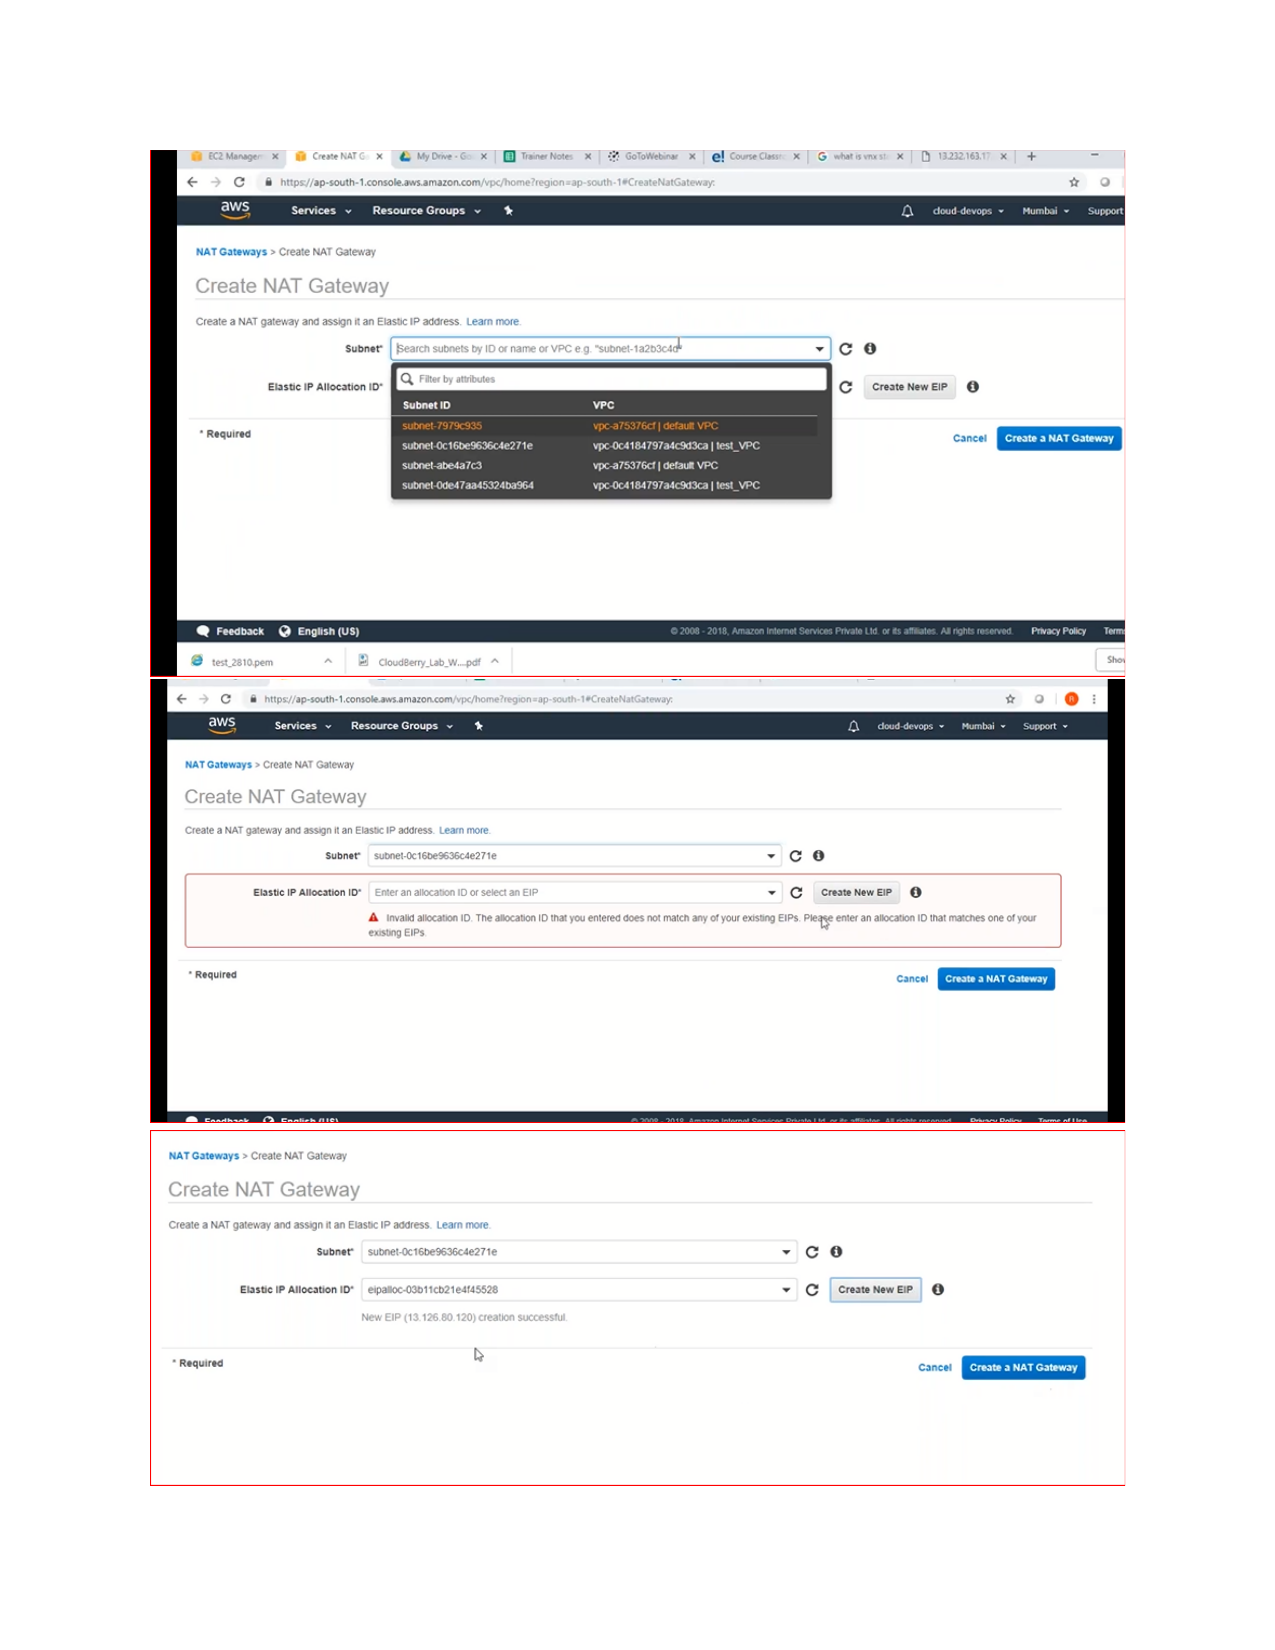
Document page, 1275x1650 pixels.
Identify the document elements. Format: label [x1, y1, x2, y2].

picture [150, 150, 1125, 677]
picture [150, 1130, 1125, 1486]
picture [150, 679, 1125, 1123]
